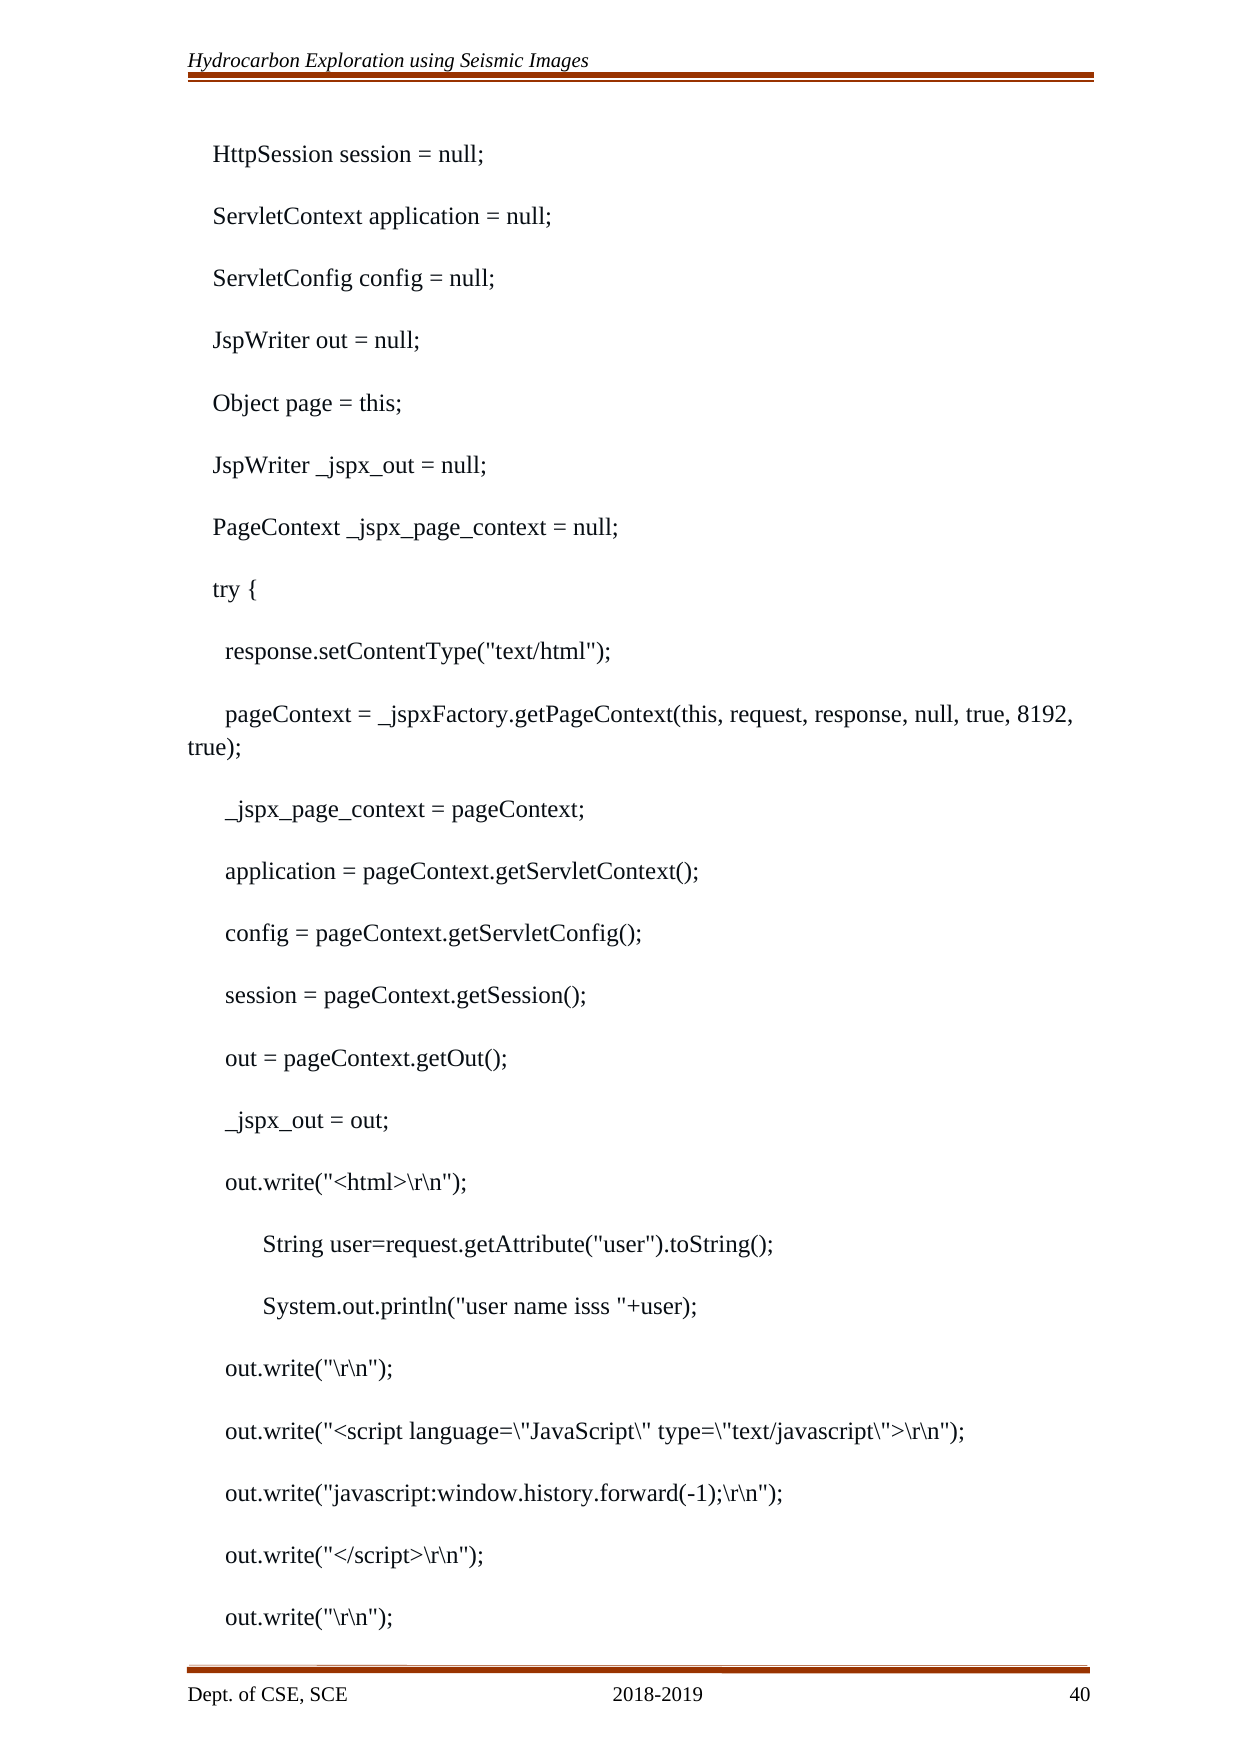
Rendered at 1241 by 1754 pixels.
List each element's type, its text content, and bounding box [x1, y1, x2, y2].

text out.write("</script>\r\n"); [187, 1540, 1090, 1569]
text config = pageContext.getServletConfig(); [187, 918, 1090, 947]
text PageContext _jspx_page_context = null; [187, 512, 1090, 541]
text out.write("javascript:window.history.forward(-1);\r\n"); [187, 1478, 1090, 1507]
text out.write("\r\n"); [187, 1602, 1090, 1631]
text _jspx_out = out; [187, 1105, 1090, 1133]
text HttpSession session = null; [187, 139, 1090, 168]
text Object page = this; [187, 388, 1090, 416]
text String user=request.getAttribute("user").toString(); [187, 1229, 1090, 1258]
text application = pageContext.getServletContext(); [187, 856, 1090, 885]
text ServletConfig config = null; [187, 263, 1090, 292]
text out = pageContext.getOut(); [187, 1043, 1090, 1071]
text response.setContentType("text/html"); [187, 636, 1090, 665]
text out.write("<html>\r\n"); [187, 1167, 1090, 1196]
text try { [187, 574, 1090, 603]
text out.write("\r\n"); [187, 1353, 1090, 1382]
text System.out.println("user name isss "+user); [187, 1291, 1090, 1320]
text JspWriter _jspx_out = null; [187, 450, 1090, 479]
text pageContext = _jspxFactory.getPageContext(this, request, response, null, true, 8192, true); [187, 699, 1090, 760]
text session = pageContext.getSession(); [187, 980, 1090, 1009]
text JspWriter out = null; [187, 326, 1090, 354]
text _jspx_page_context = pageContext; [187, 794, 1090, 823]
text out.write("<script language=\"JavaScript\" type=\"text/javascript\">\r\n"); [187, 1416, 1090, 1444]
text ServletContext application = null; [187, 201, 1090, 230]
